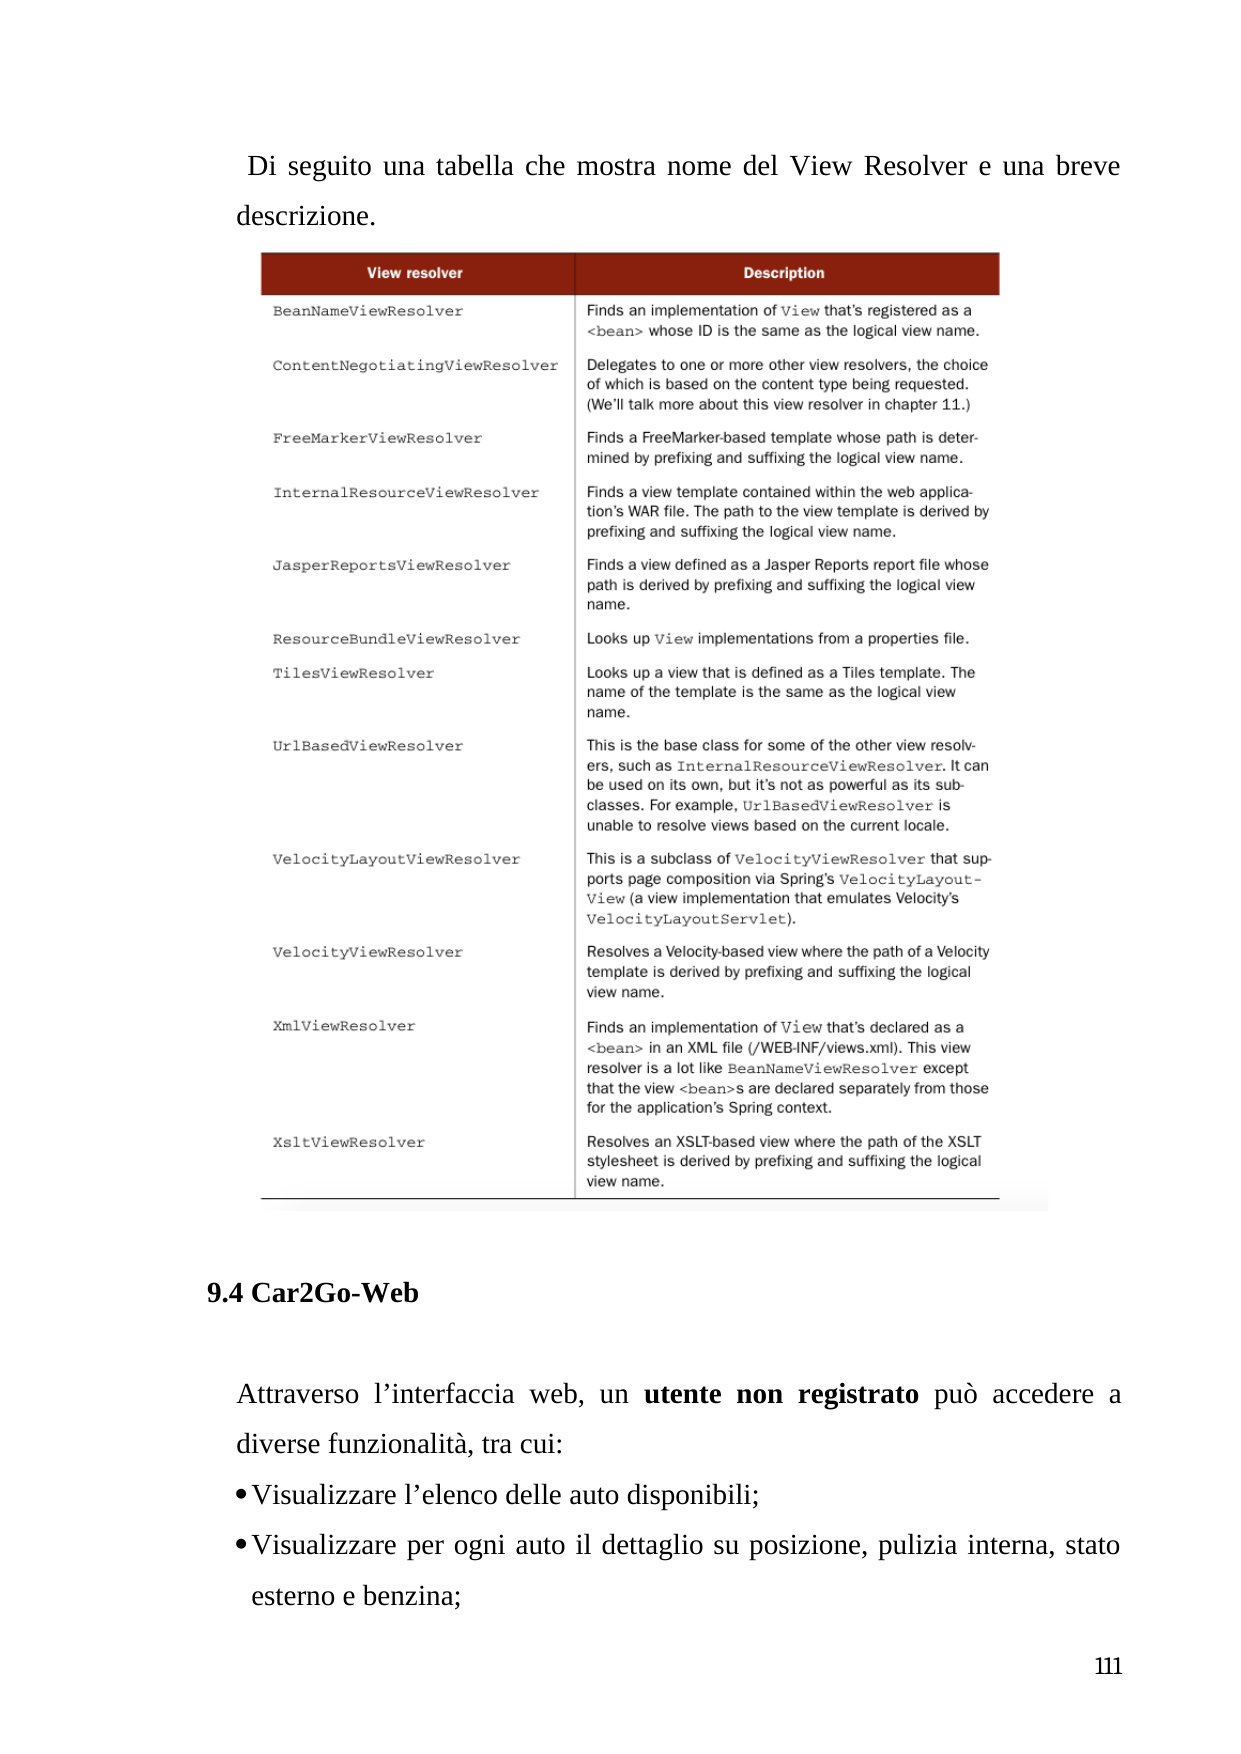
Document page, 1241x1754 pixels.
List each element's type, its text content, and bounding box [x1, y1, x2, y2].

list Visualizzare l’elenco delle auto disponibili; [236, 1477, 1122, 1510]
text Attraverso l’interfaccia web, un utente non registrato può accedere a diverse funzionalità, tra cui: [236, 1376, 1122, 1460]
picture [236, 245, 1049, 1211]
text 9.4 Car2Go-Web [207, 1276, 1122, 1309]
list Visualizzare per ogni auto il dettaglio su posizione, pulizia interna, stato esterno e benzina; [236, 1527, 1122, 1611]
